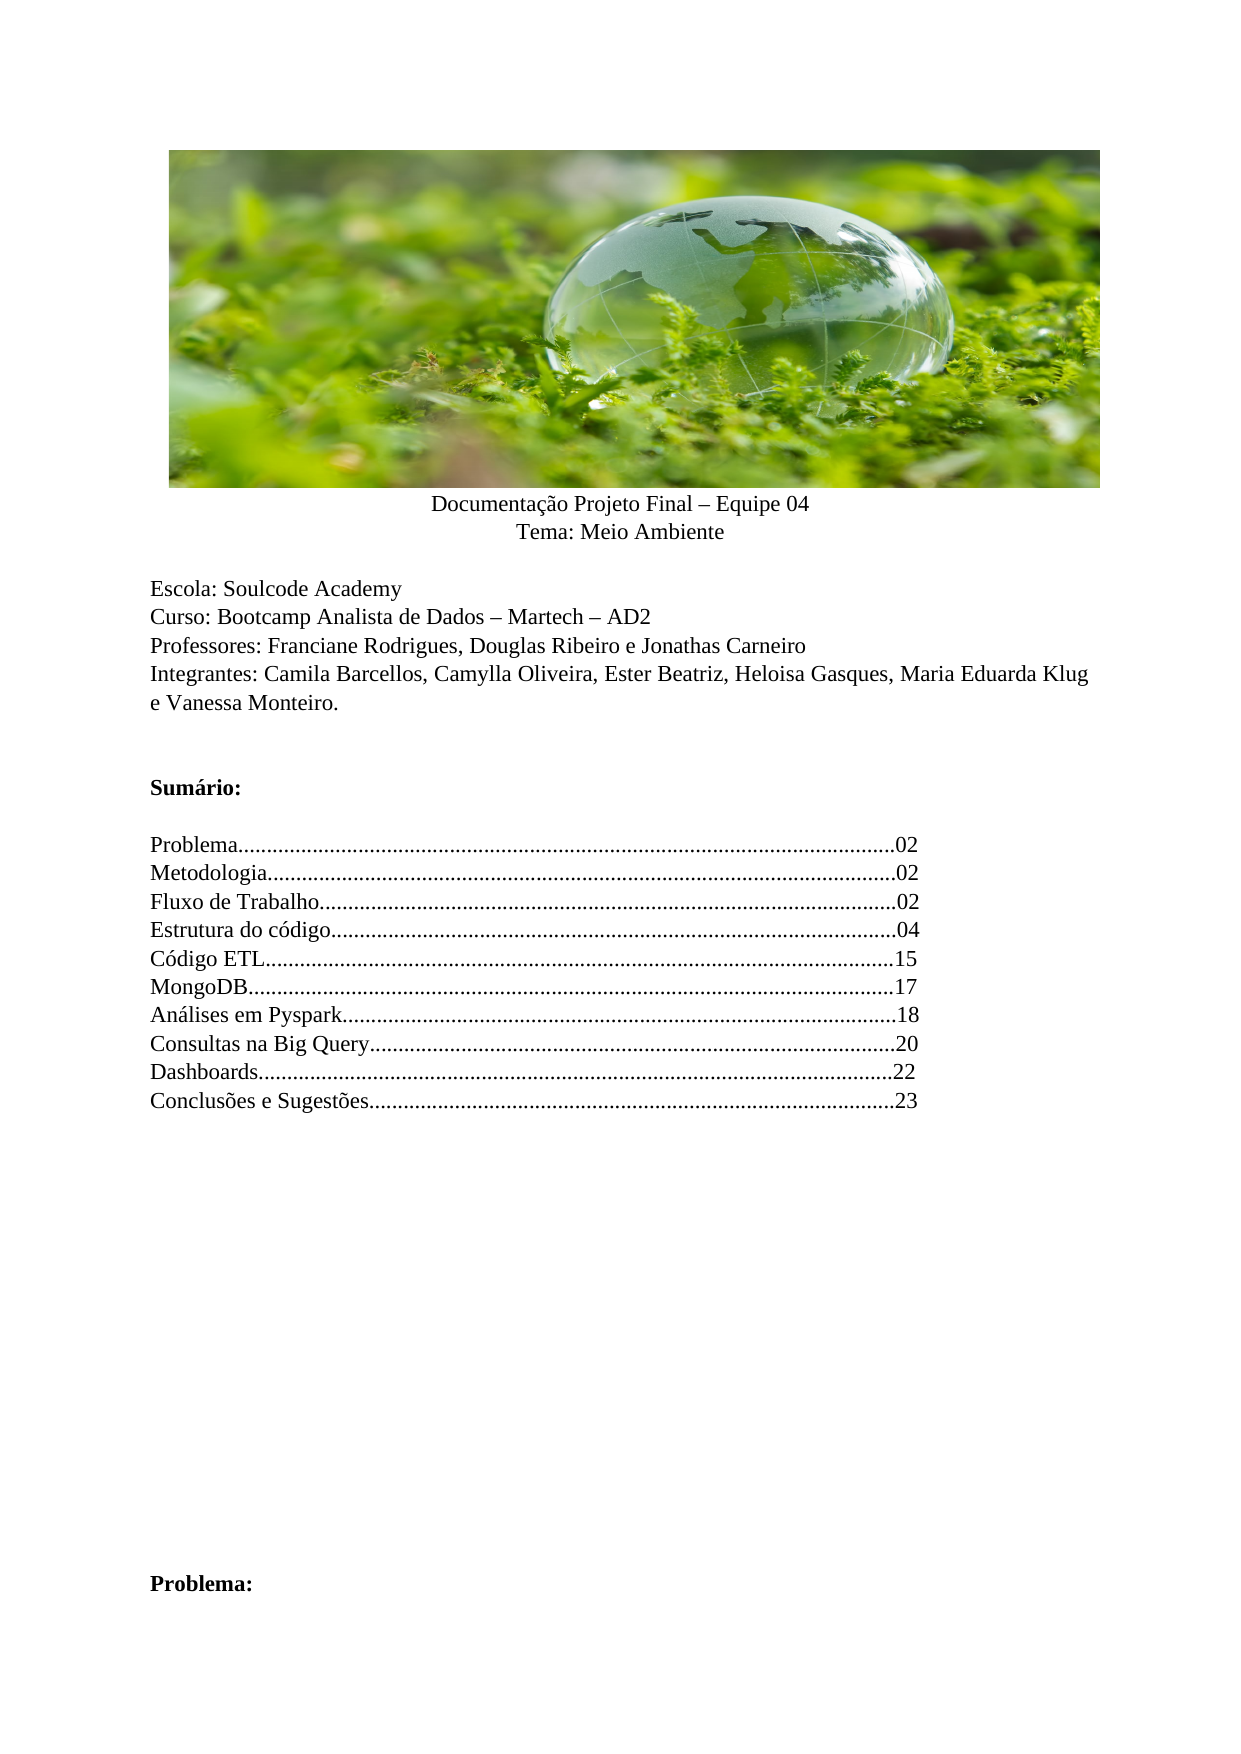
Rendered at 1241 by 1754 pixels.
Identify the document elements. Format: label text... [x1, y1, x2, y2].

text Curso: Bootcamp Analista de Dados – Martech – AD2 [150, 603, 1090, 630]
text Dashboards...............................................................................................................22 [150, 1058, 1090, 1085]
text Problema...................................................................................................................02 [150, 831, 1090, 857]
text Tema: Meio Ambiente [150, 518, 1090, 544]
text Professores: Franciane Rodrigues, Douglas Ribeiro e Jonathas Carneiro [150, 632, 1090, 658]
text Metodologia..............................................................................................................02 [150, 859, 1090, 886]
text Sumário: [150, 774, 1090, 800]
text Integrantes: Camila Barcellos, Camylla Oliveira, Ester Beatriz, Heloisa Gasques, Maria Eduarda Klug e Vanessa Monteiro. [150, 660, 1090, 715]
text Código ETL..............................................................................................................15 [150, 945, 1090, 971]
text Escola: Soulcode Academy [150, 575, 1090, 601]
text Documentação Projeto Final – Equipe 04 [150, 490, 1090, 516]
text Fluxo de Trabalho.....................................................................................................02 [150, 888, 1090, 914]
text Consultas na Big Query............................................................................................20 [150, 1030, 1090, 1056]
text Análises em Pyspark.................................................................................................18 [150, 1002, 1090, 1028]
text MongoDB.................................................................................................................17 [150, 973, 1090, 999]
text Estrutura do código...................................................................................................04 [150, 916, 1090, 943]
text Conclusões e Sugestões............................................................................................23 [150, 1087, 1090, 1113]
text Problema: [150, 1570, 1090, 1597]
